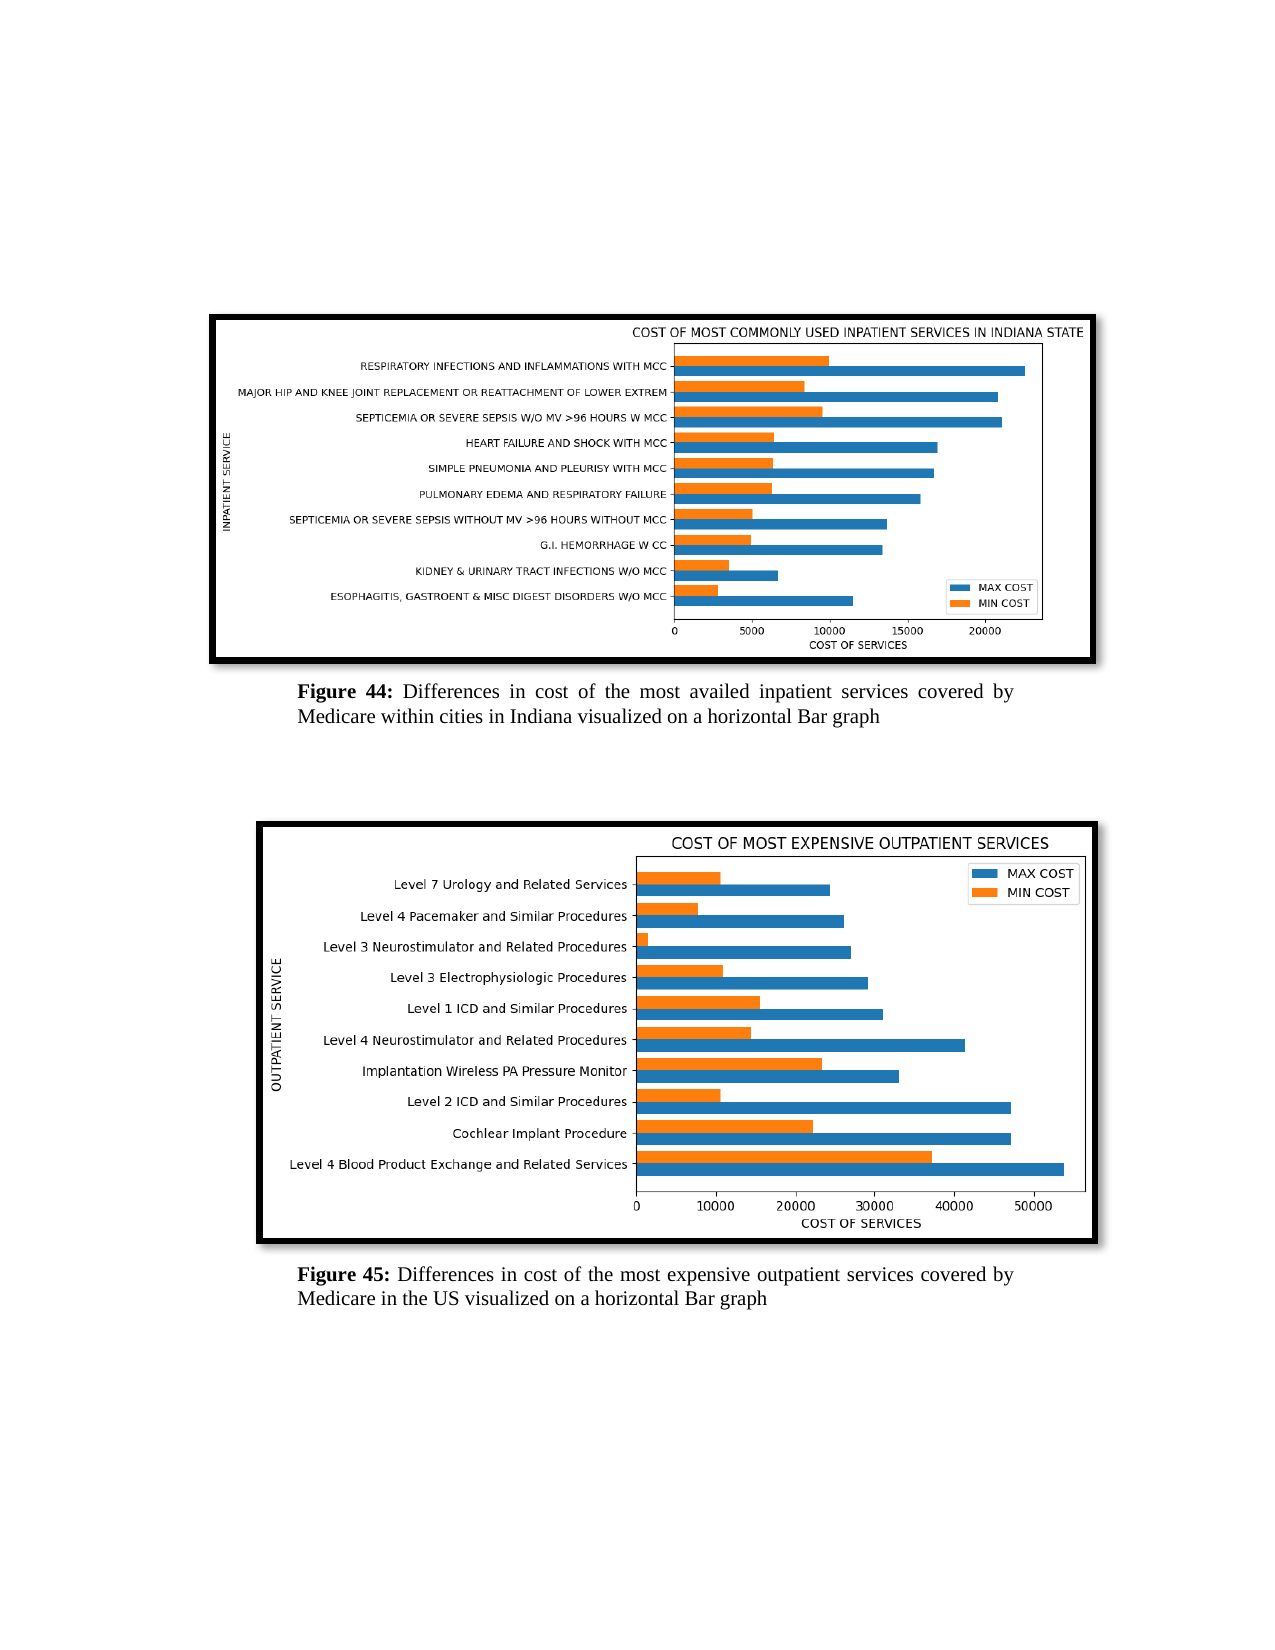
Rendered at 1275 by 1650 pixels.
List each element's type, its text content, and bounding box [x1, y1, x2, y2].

text Figure 44: Differences in cost of the most availed inpatient services covered by Medicare within cities in Indiana visualized on a horizontal Bar graph [297, 679, 1016, 728]
text Figure 45: Differences in cost of the most expensive outpatient services covered by Medicare in the US visualized on a horizontal Bar graph [297, 1262, 1016, 1310]
picture [216, 320, 1090, 657]
picture [263, 827, 1092, 1238]
